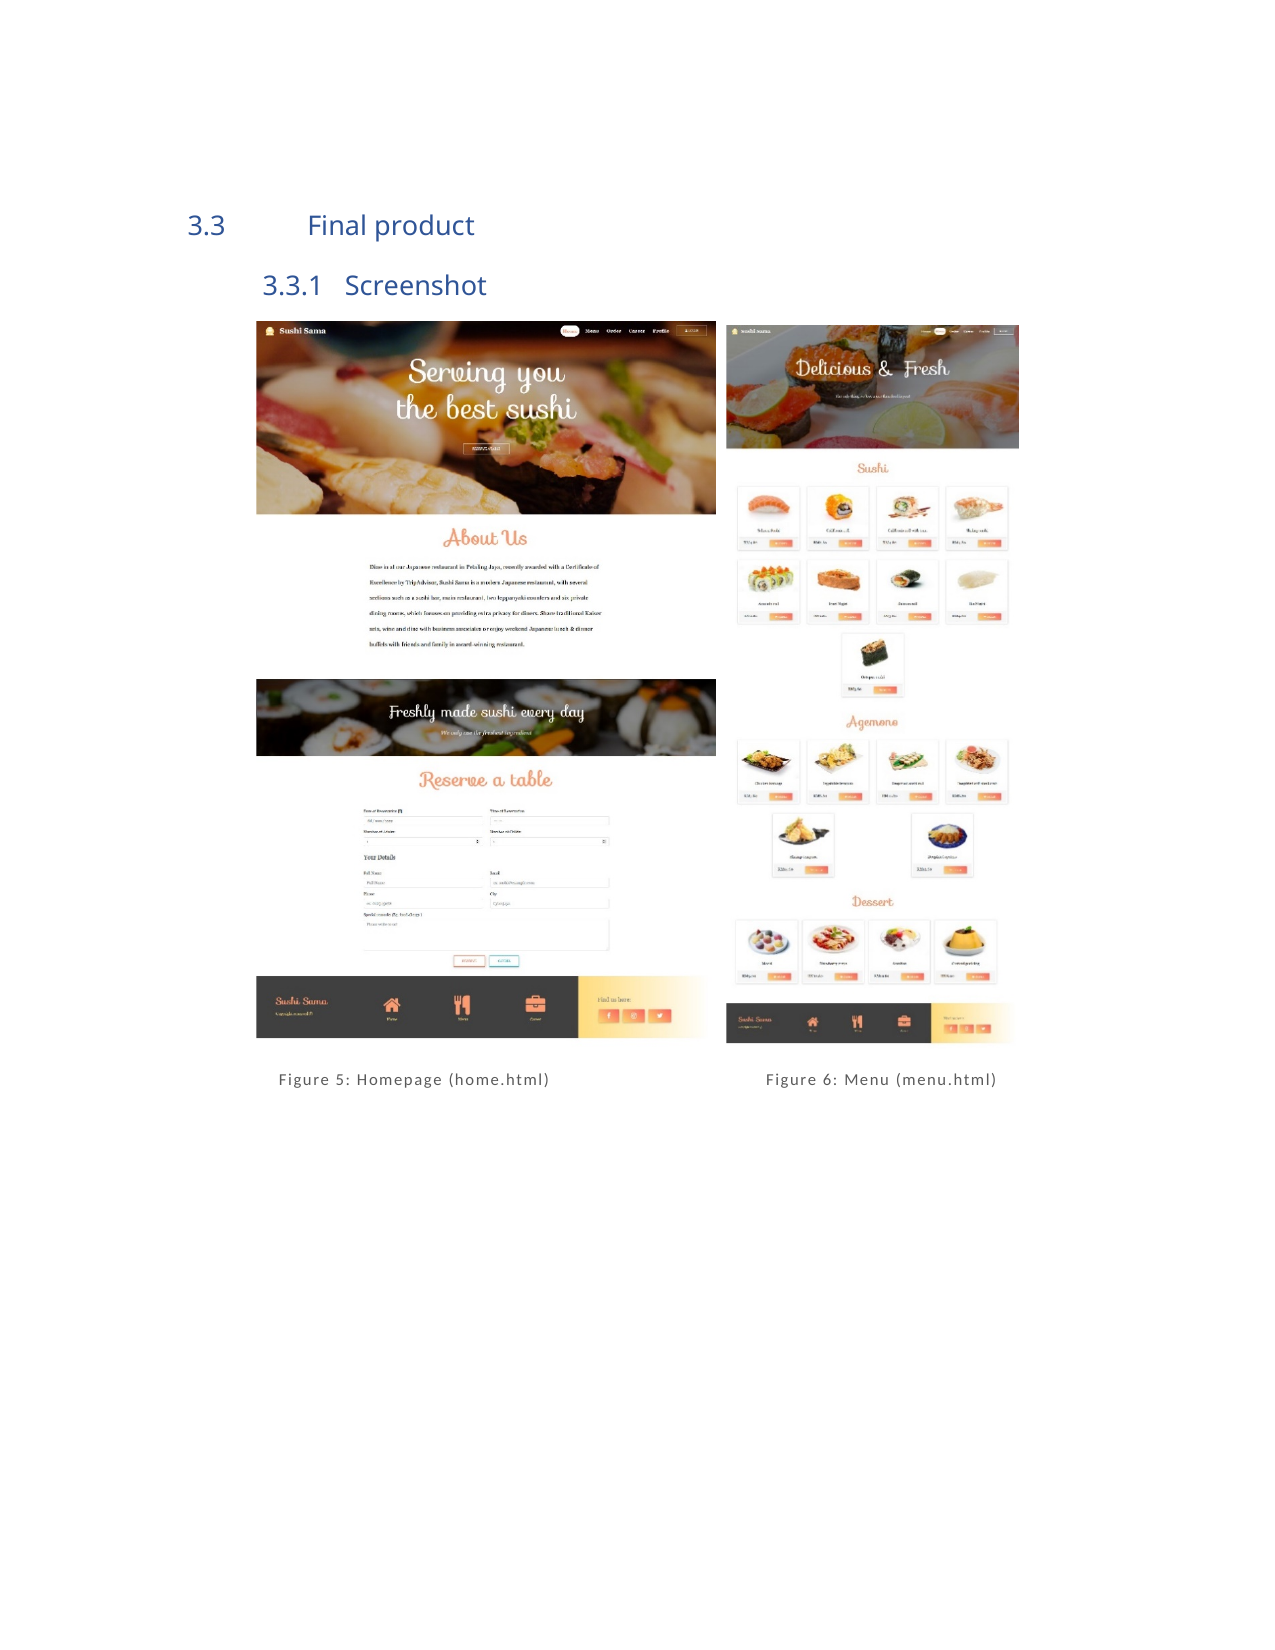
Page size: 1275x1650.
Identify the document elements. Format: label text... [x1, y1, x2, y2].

subtitle Figure 5: Homepage (home.html) Figure 6: Menu (menu.html) [150, 1070, 1125, 1090]
subtitle Final product [187, 206, 1125, 243]
picture [726, 325, 1019, 1051]
subtitle Screenshot [262, 266, 1125, 303]
picture [256, 321, 716, 1051]
